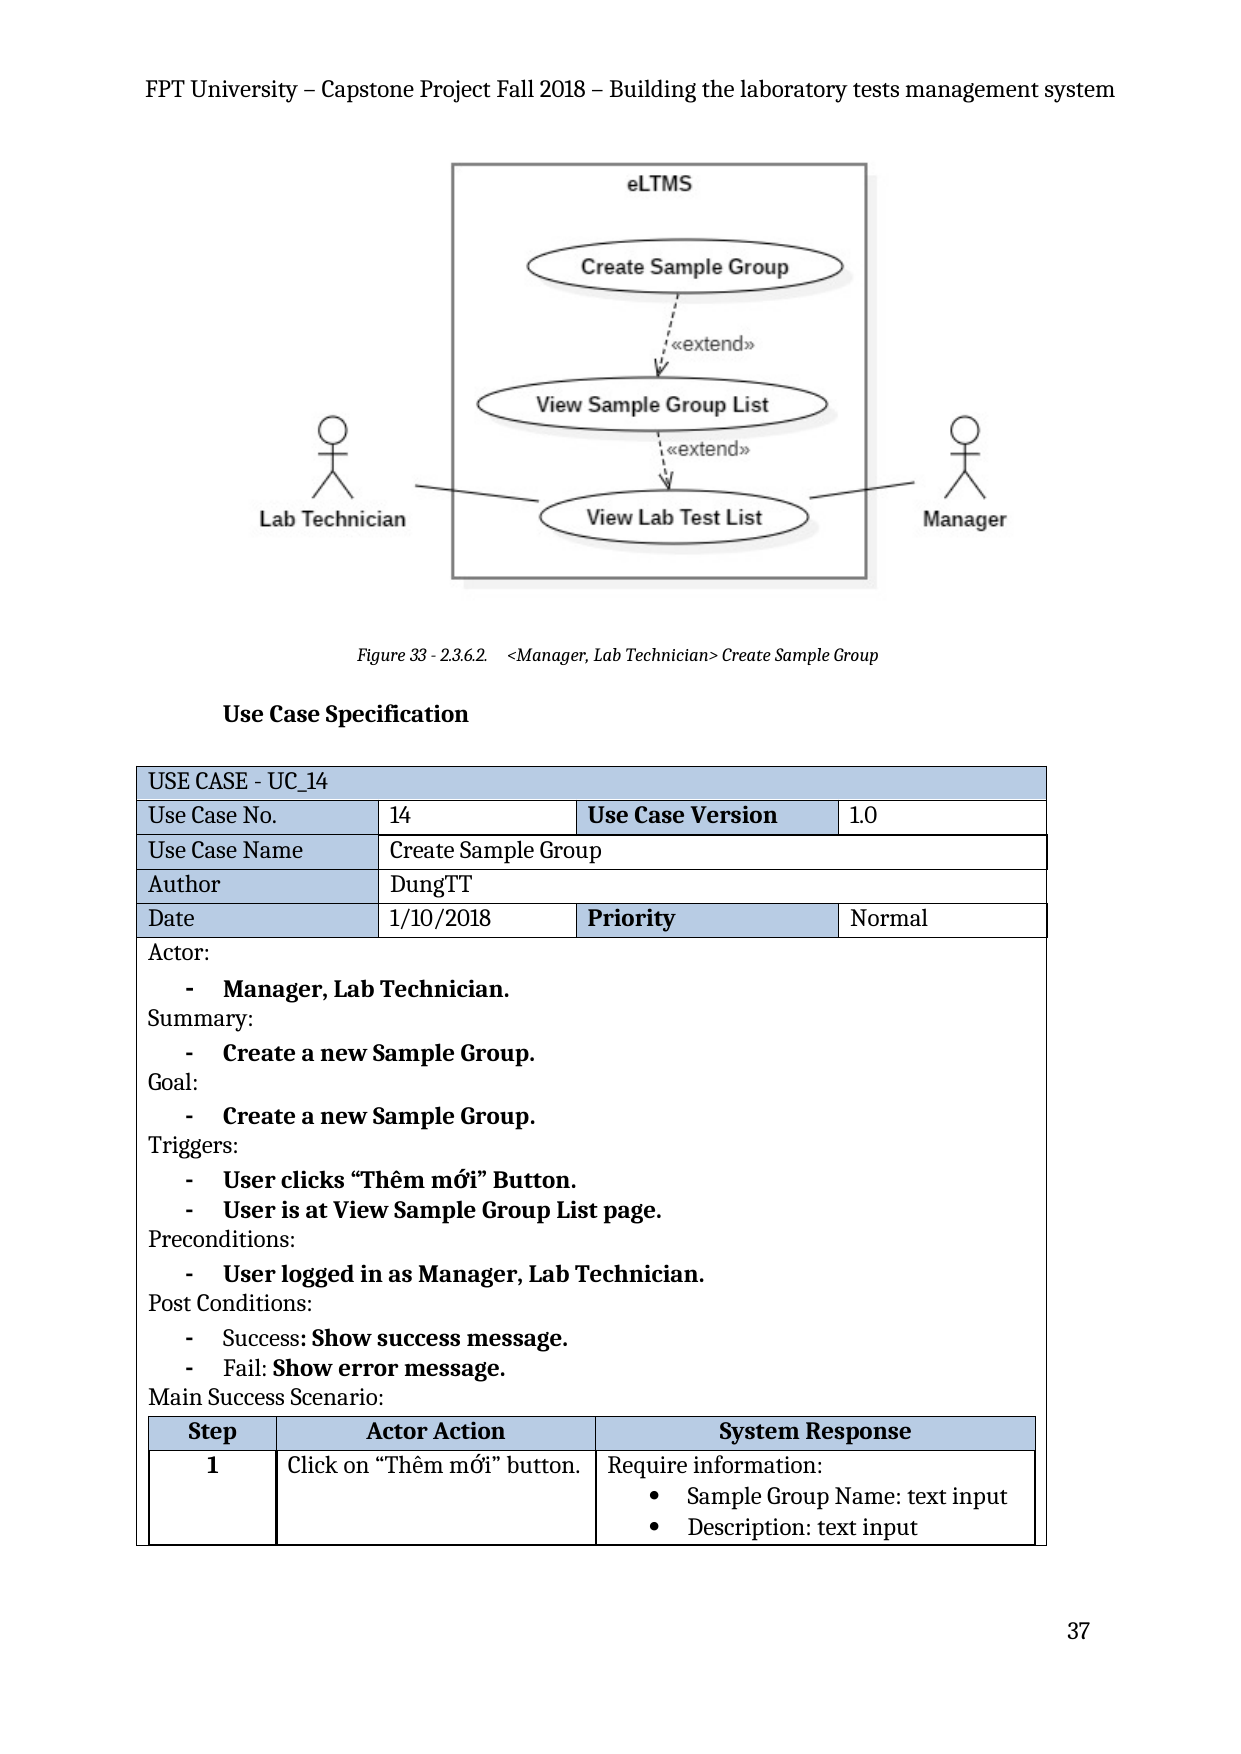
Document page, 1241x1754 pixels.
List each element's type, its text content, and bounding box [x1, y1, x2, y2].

table_cell 1.0 [839, 801, 1046, 834]
table_cell Normal [839, 904, 1046, 937]
picture [237, 150, 1076, 641]
table_cell Date [137, 904, 378, 937]
table_cell DungTT [379, 870, 1046, 903]
table_cell 1/10/2018 [379, 904, 576, 937]
table_cell Use Case Name [137, 835, 378, 869]
table_cell Use Case No. [137, 801, 378, 834]
table_cell Priority [577, 904, 838, 937]
table_cell Create Sample Group [379, 836, 1046, 869]
text Use Case Specification [148, 699, 1090, 728]
table_cell Use Case Version [577, 801, 838, 834]
table_cell Author [137, 870, 378, 903]
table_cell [137, 938, 1046, 1545]
table_header USE CASE - UC_14 [137, 767, 1046, 799]
table_cell 14 [379, 801, 576, 834]
